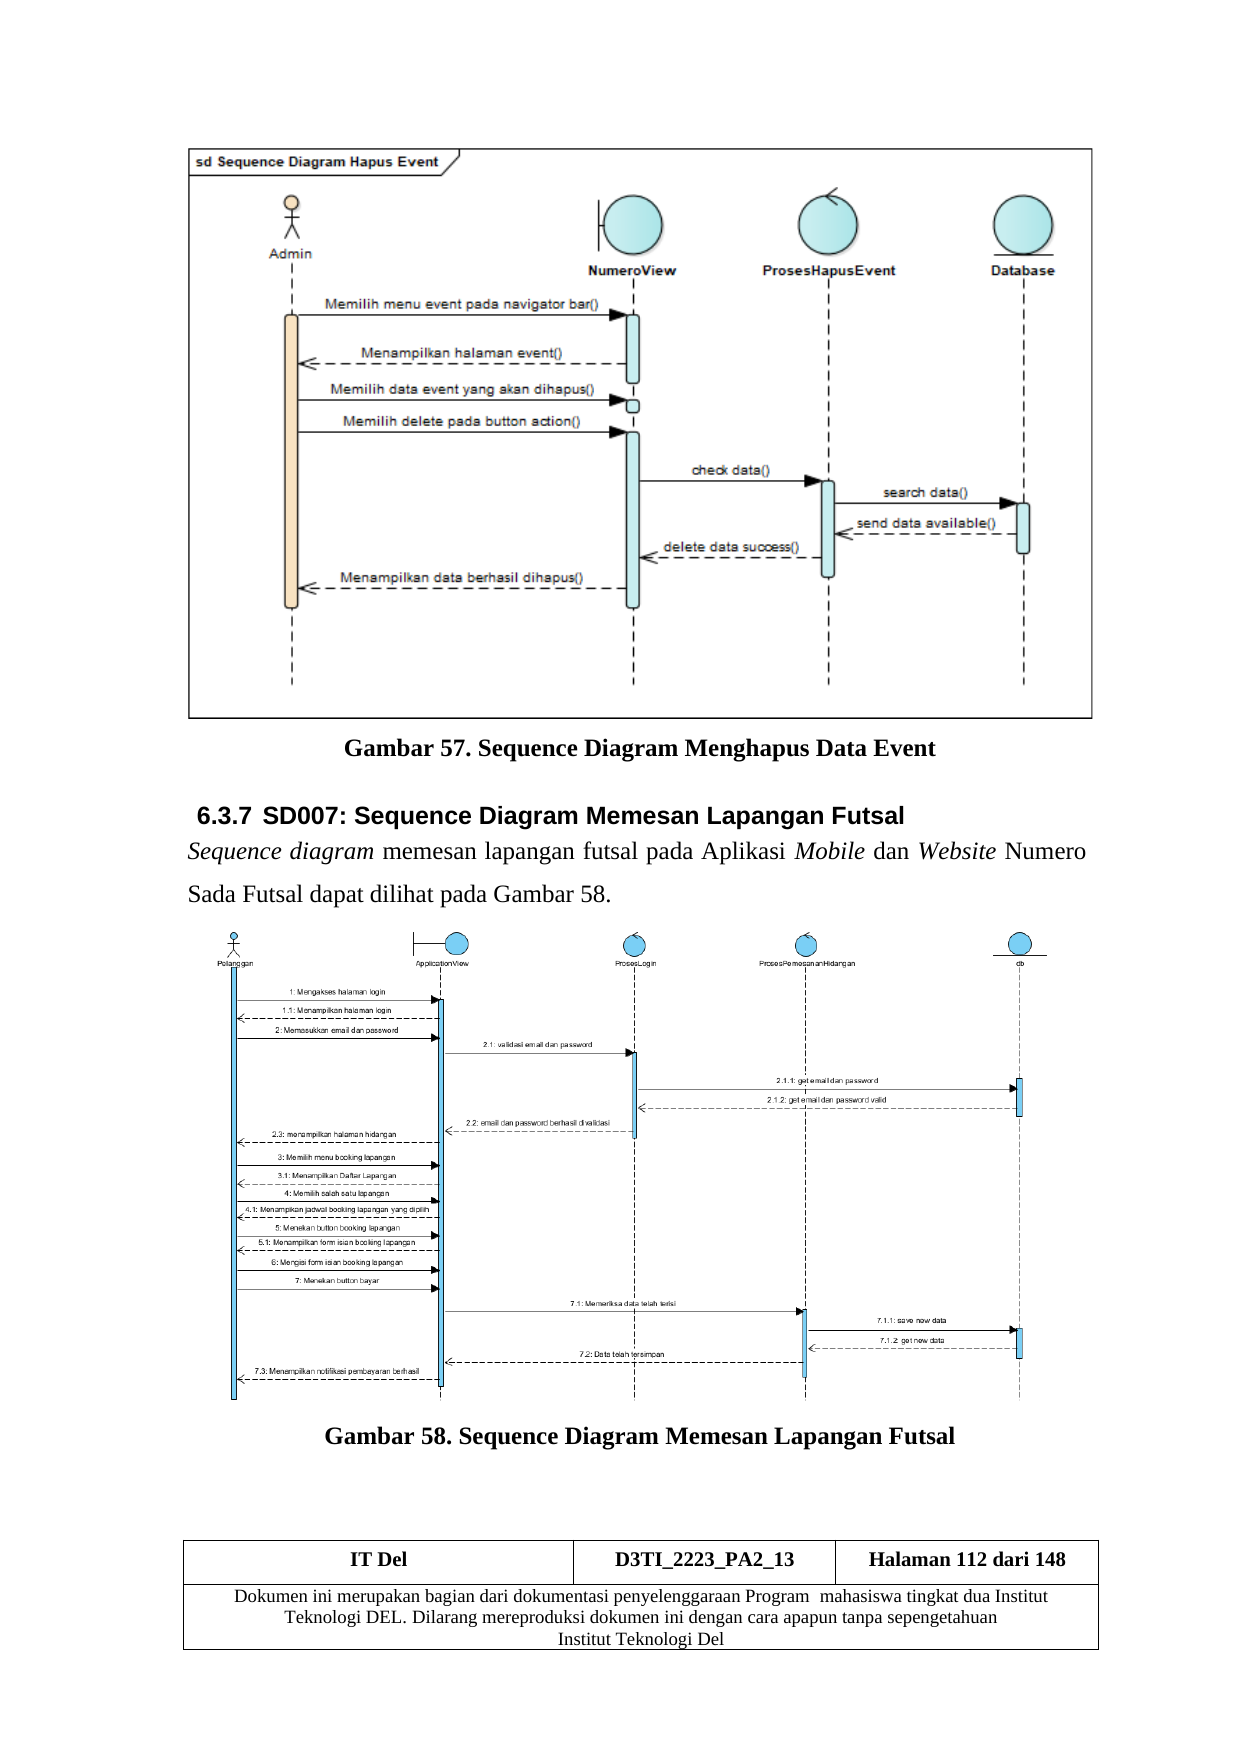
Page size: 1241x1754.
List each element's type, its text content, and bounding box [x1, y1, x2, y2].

text Sequence diagram memesan lapangan futsal pada Aplikasi Mobile dan Website Numero Sada Futsal dapat dilihat pada Gambar 58. [187, 836, 1086, 908]
picture [203, 922, 1074, 1407]
text Gambar 58. Sequence Diagram Memesan Lapangan Futsal [187, 1421, 1092, 1450]
text Gambar 57. Sequence Diagram Menghapus Data Event [187, 733, 1092, 762]
subtitle SD007: Sequence Diagram Memesan Lapangan Futsal [197, 801, 1092, 830]
picture [187, 147, 1093, 719]
